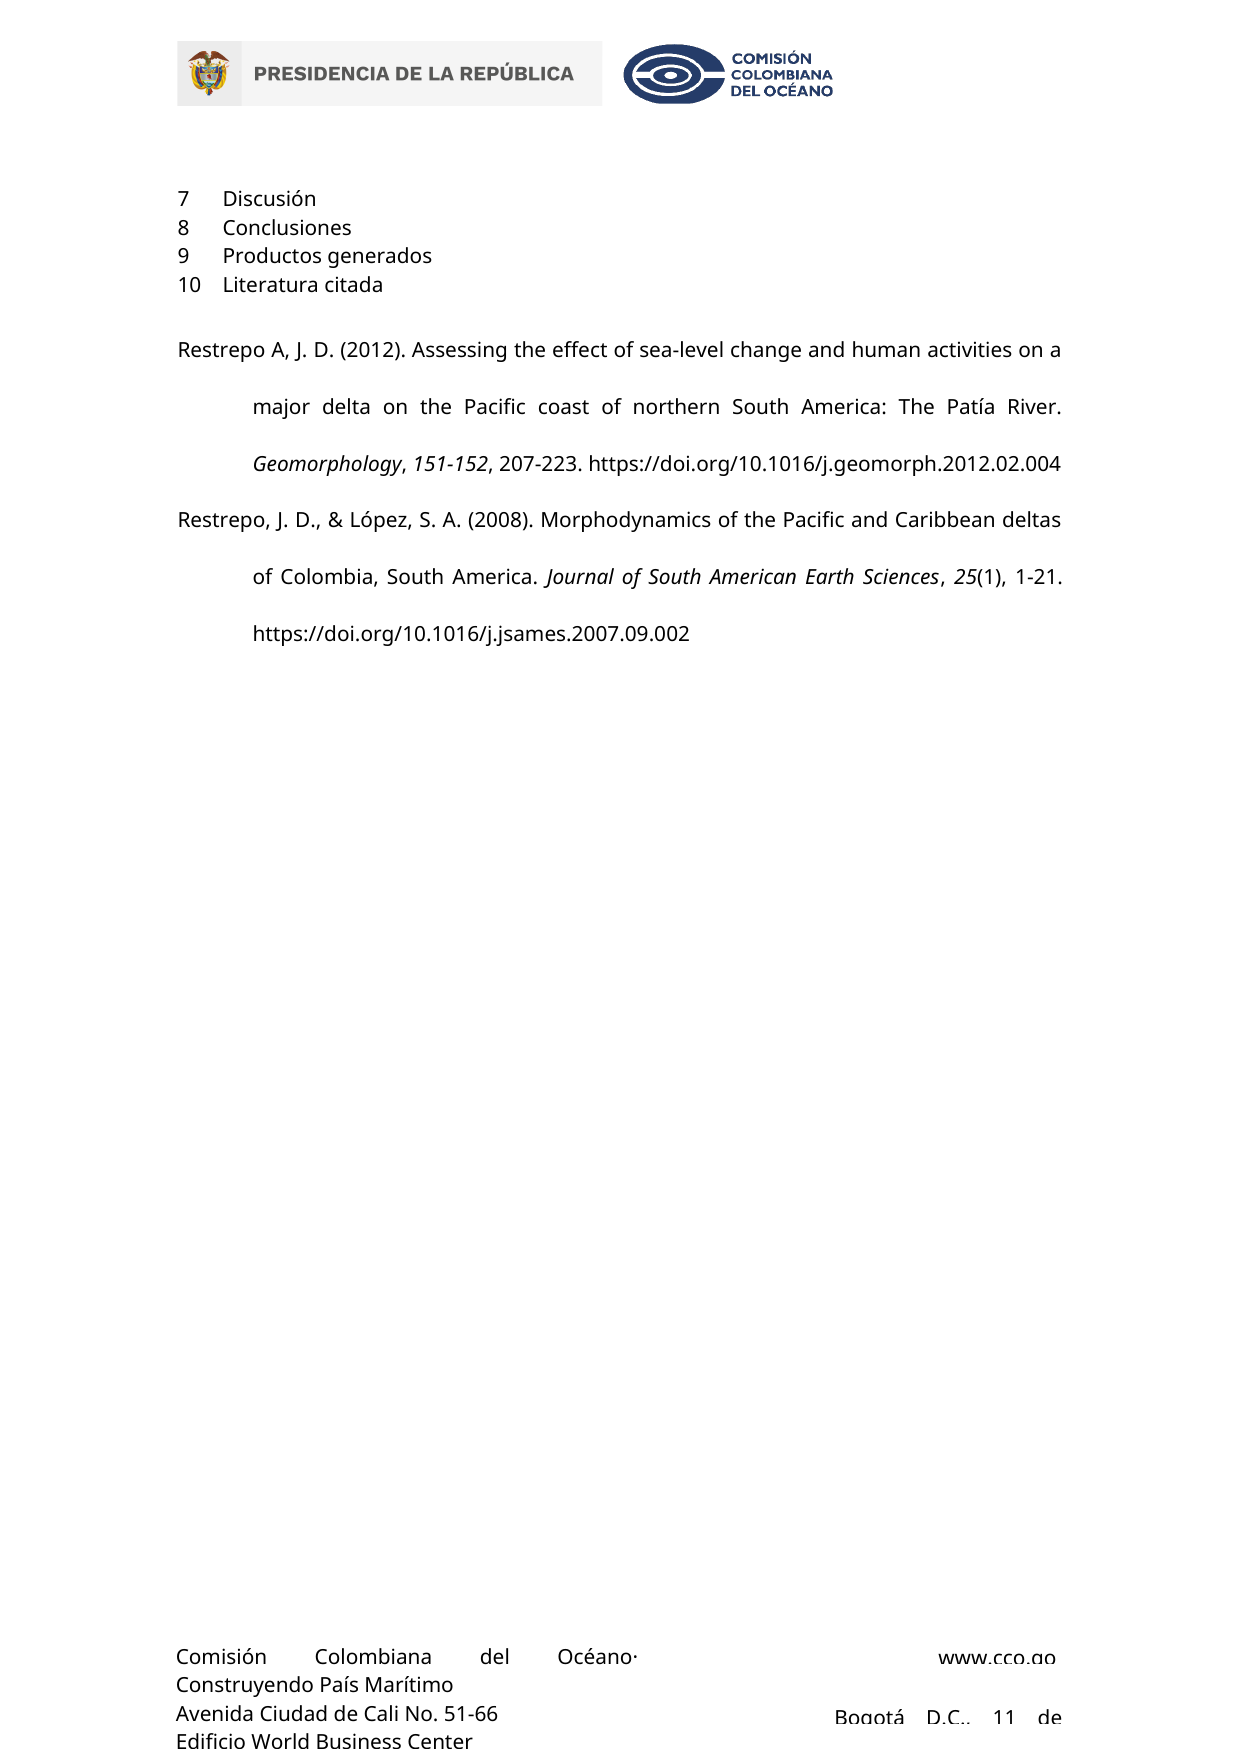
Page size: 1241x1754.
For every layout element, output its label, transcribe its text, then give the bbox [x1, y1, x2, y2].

text Restrepo, J. D., & López, S. A. (2008). Morphodynamics of the Pacific and Caribbean deltas of Colombia, South America. Journal of South American Earth Sciences, 25(1), 1-21. https://doi.org/10.1016/j.jsames.2007.09.002 [177, 506, 1063, 648]
subtitle Productos generados [177, 241, 1063, 270]
picture [642, 42, 824, 107]
subtitle Literatura citada [177, 270, 1063, 298]
picture [177, 41, 603, 106]
subtitle Discusión [177, 184, 1063, 213]
subtitle Conclusiones [177, 213, 1063, 241]
text Restrepo A, J. D. (2012). Assessing the effect of sea-level change and human activities on a major delta on the Pacific coast of northern South America: The Patía River. Geomorphology, 151-152, 207-223. https://doi.org/10.1016/j.geomorph.2012.02.004 [177, 335, 1063, 477]
